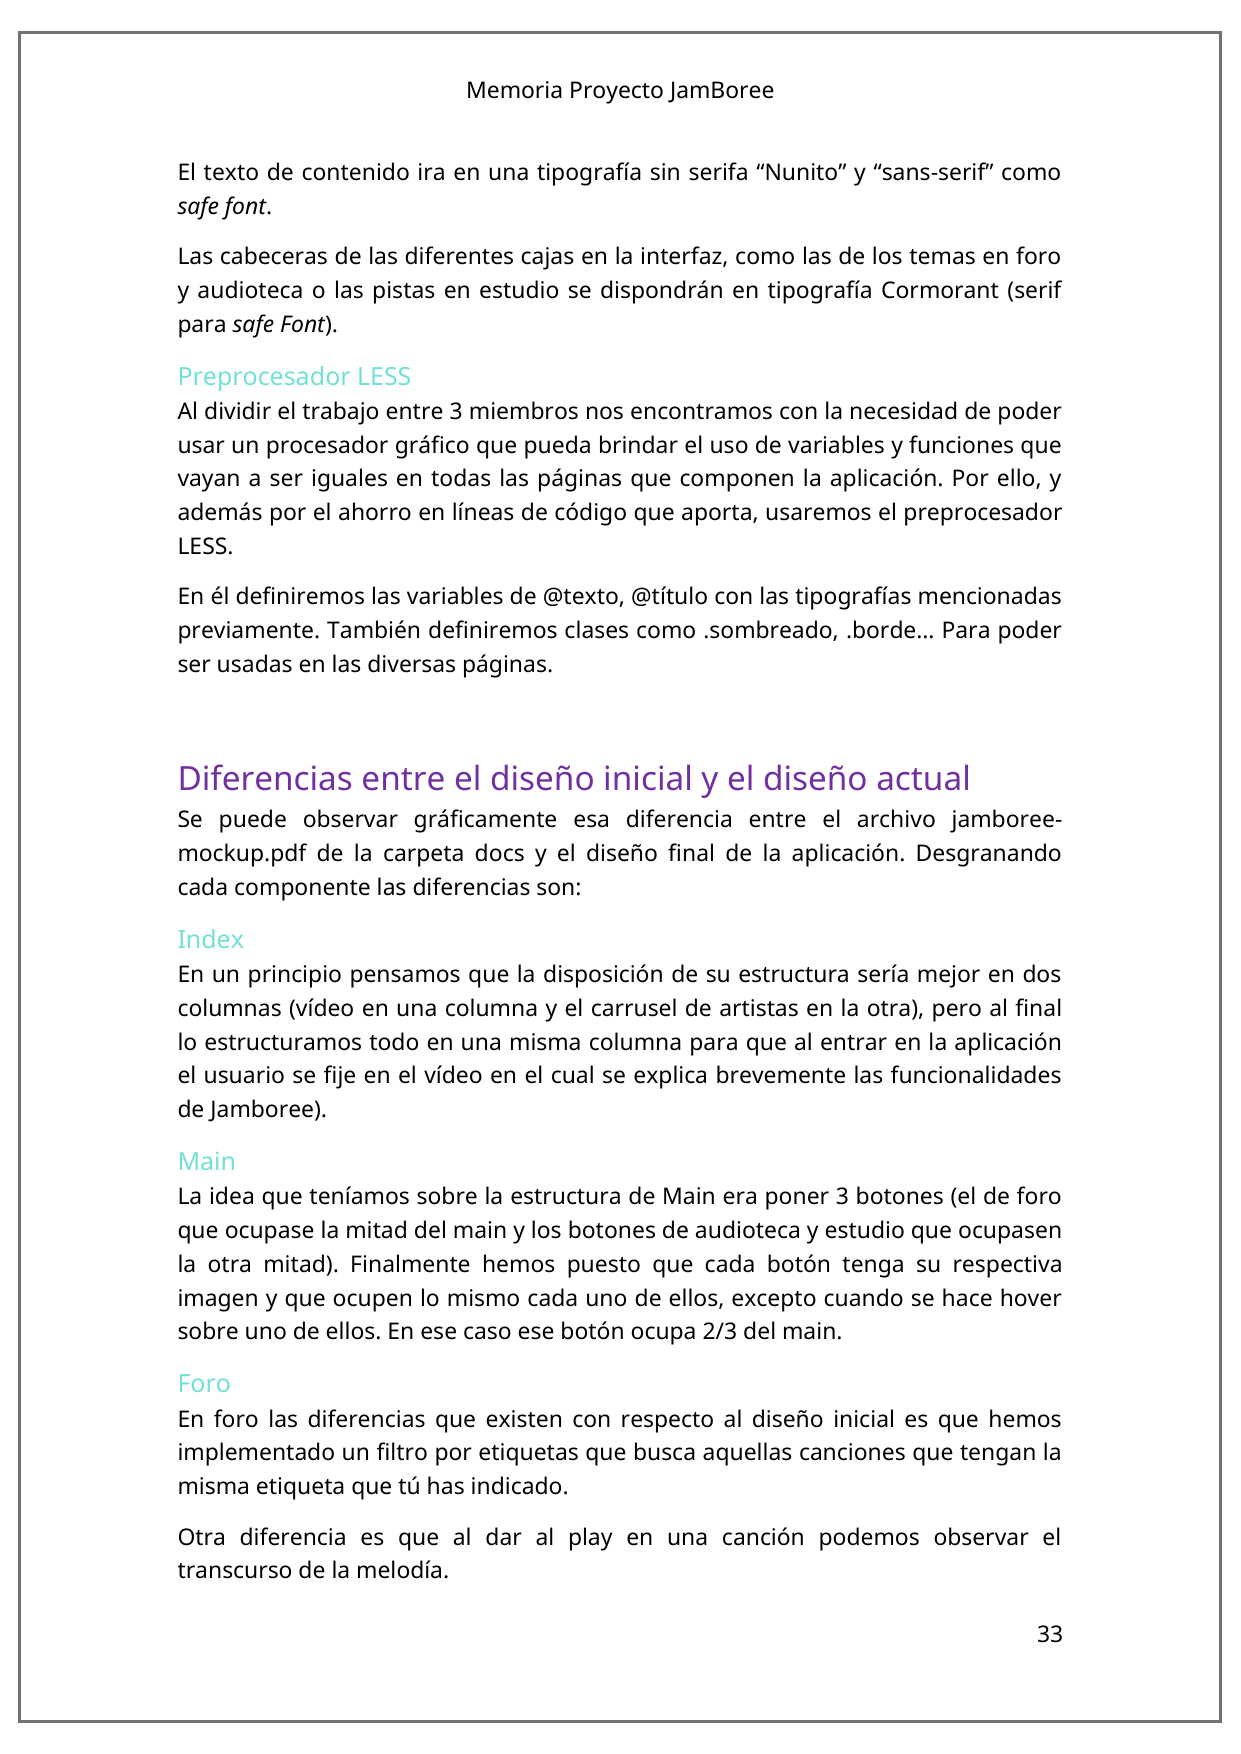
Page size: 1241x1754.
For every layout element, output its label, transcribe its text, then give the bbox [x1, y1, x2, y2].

text Al dividir el trabajo entre 3 miembros nos encontramos con la necesidad de poder usar un procesador gráfico que pueda brindar el uso de variables y funciones que vayan a ser iguales en todas las páginas que componen la aplicación. Por ello, y además por el ahorro en líneas de código que aporta, usaremos el preprocesador LESS. [177, 395, 1063, 561]
text En foro las diferencias que existen con respecto al diseño inicial es que hemos implementado un filtro por etiquetas que busca aquellas canciones que tengan la misma etiqueta que tú has indicado. [177, 1402, 1063, 1501]
text En él definiremos las variables de @texto, @título con las tipografías mencionadas previamente. También definiremos clases como .sombreado, .borde… Para poder ser usadas en las diversas páginas. [177, 580, 1063, 679]
subtitle Index [177, 921, 1063, 955]
text La idea que teníamos sobre la estructura de Main era poner 3 botones (el de foro que ocupase la mitad del main y los botones de audioteca y estudio que ocupasen la otra mitad). Finalmente hemos puesto que cada botón tenga su respectiva imagen y que ocupen lo mismo cada uno de ellos, excepto cuando se hace hover sobre uno de ellos. En ese caso ese botón ocupa 2/3 del main. [177, 1180, 1063, 1347]
subtitle Foro [177, 1366, 1063, 1400]
text En un principio pensamos que la disposición de su estructura sería mejor en dos columnas (vídeo en una columna y el carrusel de artistas en la otra), pero al final lo estructuramos todo en una misma columna para que al entrar en la aplicación el usuario se fije en el vídeo en el cual se explica brevemente las funcionalidades de Jamboree). [177, 958, 1063, 1124]
text Se puede observar gráficamente esa diferencia entre el archivo jamboree-mockup.pdf de la carpeta docs y el diseño final de la aplicación. Desgranando cada componente las diferencias son: [177, 803, 1063, 902]
subtitle Preprocesador LESS [177, 358, 1063, 392]
text Otra diferencia es que al dar al play en una canción podemos observar el transcurso de la melodía. [177, 1520, 1063, 1585]
subtitle Diferencias entre el diseño inicial y el diseño actual [177, 754, 1063, 800]
text El texto de contenido ira en una tipografía sin serifa “Nunito” y “sans-serif” como safe font. [177, 156, 1063, 221]
text Las cabeceras de las diferentes cajas en la interfaz, como las de los temas en foro y audioteca o las pistas en estudio se dispondrán en tipografía Cormorant (serif para safe Font). [177, 240, 1063, 339]
subtitle Main [177, 1143, 1063, 1178]
